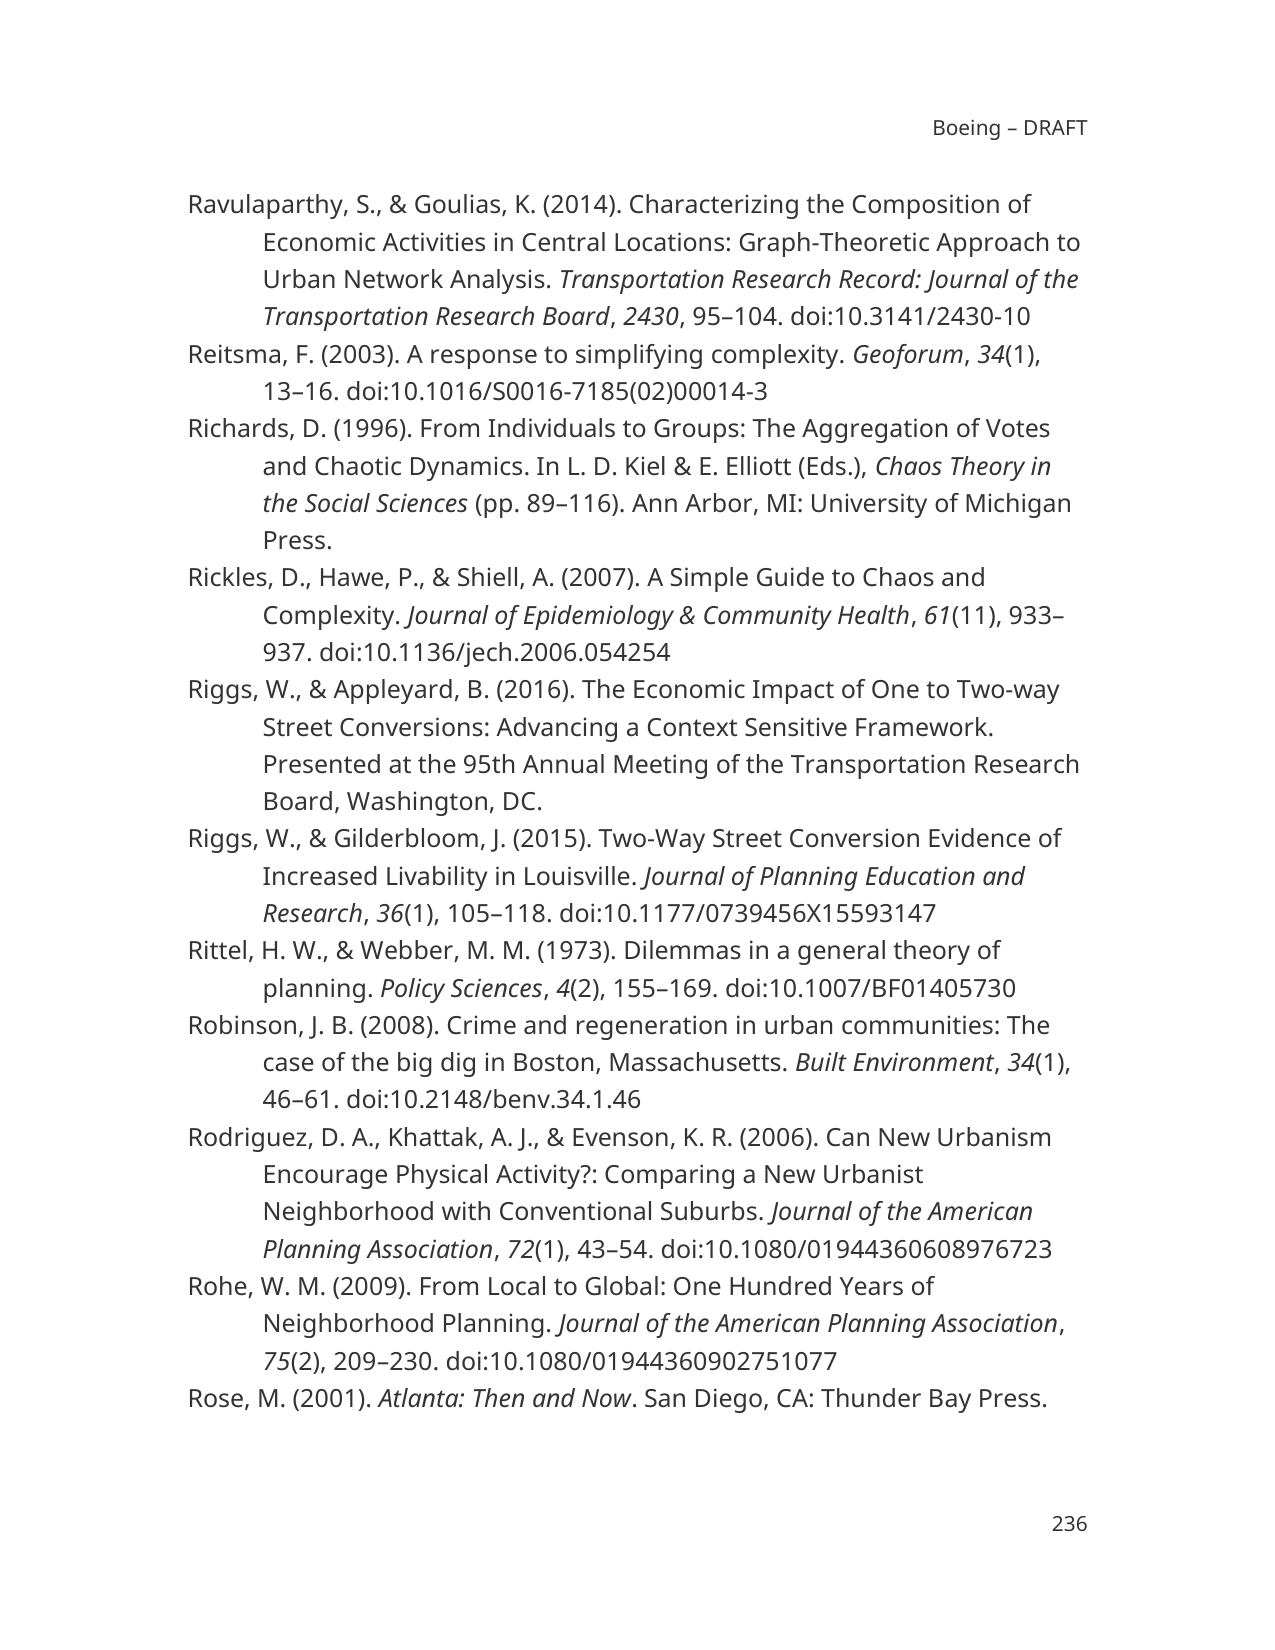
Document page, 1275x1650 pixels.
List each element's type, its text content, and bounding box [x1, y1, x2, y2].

text Riggs, W., & Appleyard, B. (2016). The Economic Impact of One to Two-way Street Conversions: Advancing a Context Sensitive Framework. Presented at the 95th Annual Meeting of the Transportation Research Board, Washington, DC. [187, 672, 1087, 818]
text Robinson, J. B. (2008). Crime and regeneration in urban communities: The case of the big dig in Boston, Massachusetts. Built Environment, 34(1), 46–61. doi:10.2148/benv.34.1.46 [187, 1008, 1087, 1116]
text Reitsma, F. (2003). A response to simplifying complexity. Geoforum, 34(1), 13–16. doi:10.1016/S0016-7185(02)00014-3 [187, 337, 1087, 408]
text Richards, D. (1996). From Individuals to Groups: The Aggregation of Votes and Chaotic Dynamics. In L. D. Kiel & E. Elliott (Eds.), Chaos Theory in the Social Sciences (pp. 89–116). Ann Arbor, MI: University of Michigan Press. [187, 411, 1087, 557]
text Rittel, H. W., & Webber, M. M. (1973). Dilemmas in a general theory of planning. Policy Sciences, 4(2), 155–169. doi:10.1007/BF01405730 [187, 933, 1087, 1004]
text Rohe, W. M. (2009). From Local to Global: One Hundred Years of Neighborhood Planning. Journal of the American Planning Association, 75(2), 209–230. doi:10.1080/01944360902751077 [187, 1269, 1087, 1377]
text Rose, M. (2001). Atlanta: Then and Now. San Diego, CA: Thunder Bay Press. [187, 1381, 1087, 1415]
text Riggs, W., & Gilderbloom, J. (2015). Two-Way Street Conversion Evidence of Increased Livability in Louisville. Journal of Planning Education and Research, 36(1), 105–118. doi:10.1177/0739456X15593147 [187, 821, 1087, 930]
text Rickles, D., Hawe, P., & Shiell, A. (2007). A Simple Guide to Chaos and Complexity. Journal of Epidemiology & Community Health, 61(11), 933–937. doi:10.1136/jech.2006.054254 [187, 560, 1087, 669]
text Rodriguez, D. A., Khattak, A. J., & Evenson, K. R. (2006). Can New Urbanism Encourage Physical Activity?: Comparing a New Urbanist Neighborhood with Conventional Suburbs. Journal of the American Planning Association, 72(1), 43–54. doi:10.1080/01944360608976723 [187, 1120, 1087, 1266]
text Ravulaparthy, S., & Goulias, K. (2014). Characterizing the Composition of Economic Activities in Central Locations: Graph-Theoretic Approach to Urban Network Analysis. Transportation Research Record: Journal of the Transportation Research Board, 2430, 95–104. doi:10.3141/2430-10 [187, 187, 1087, 333]
